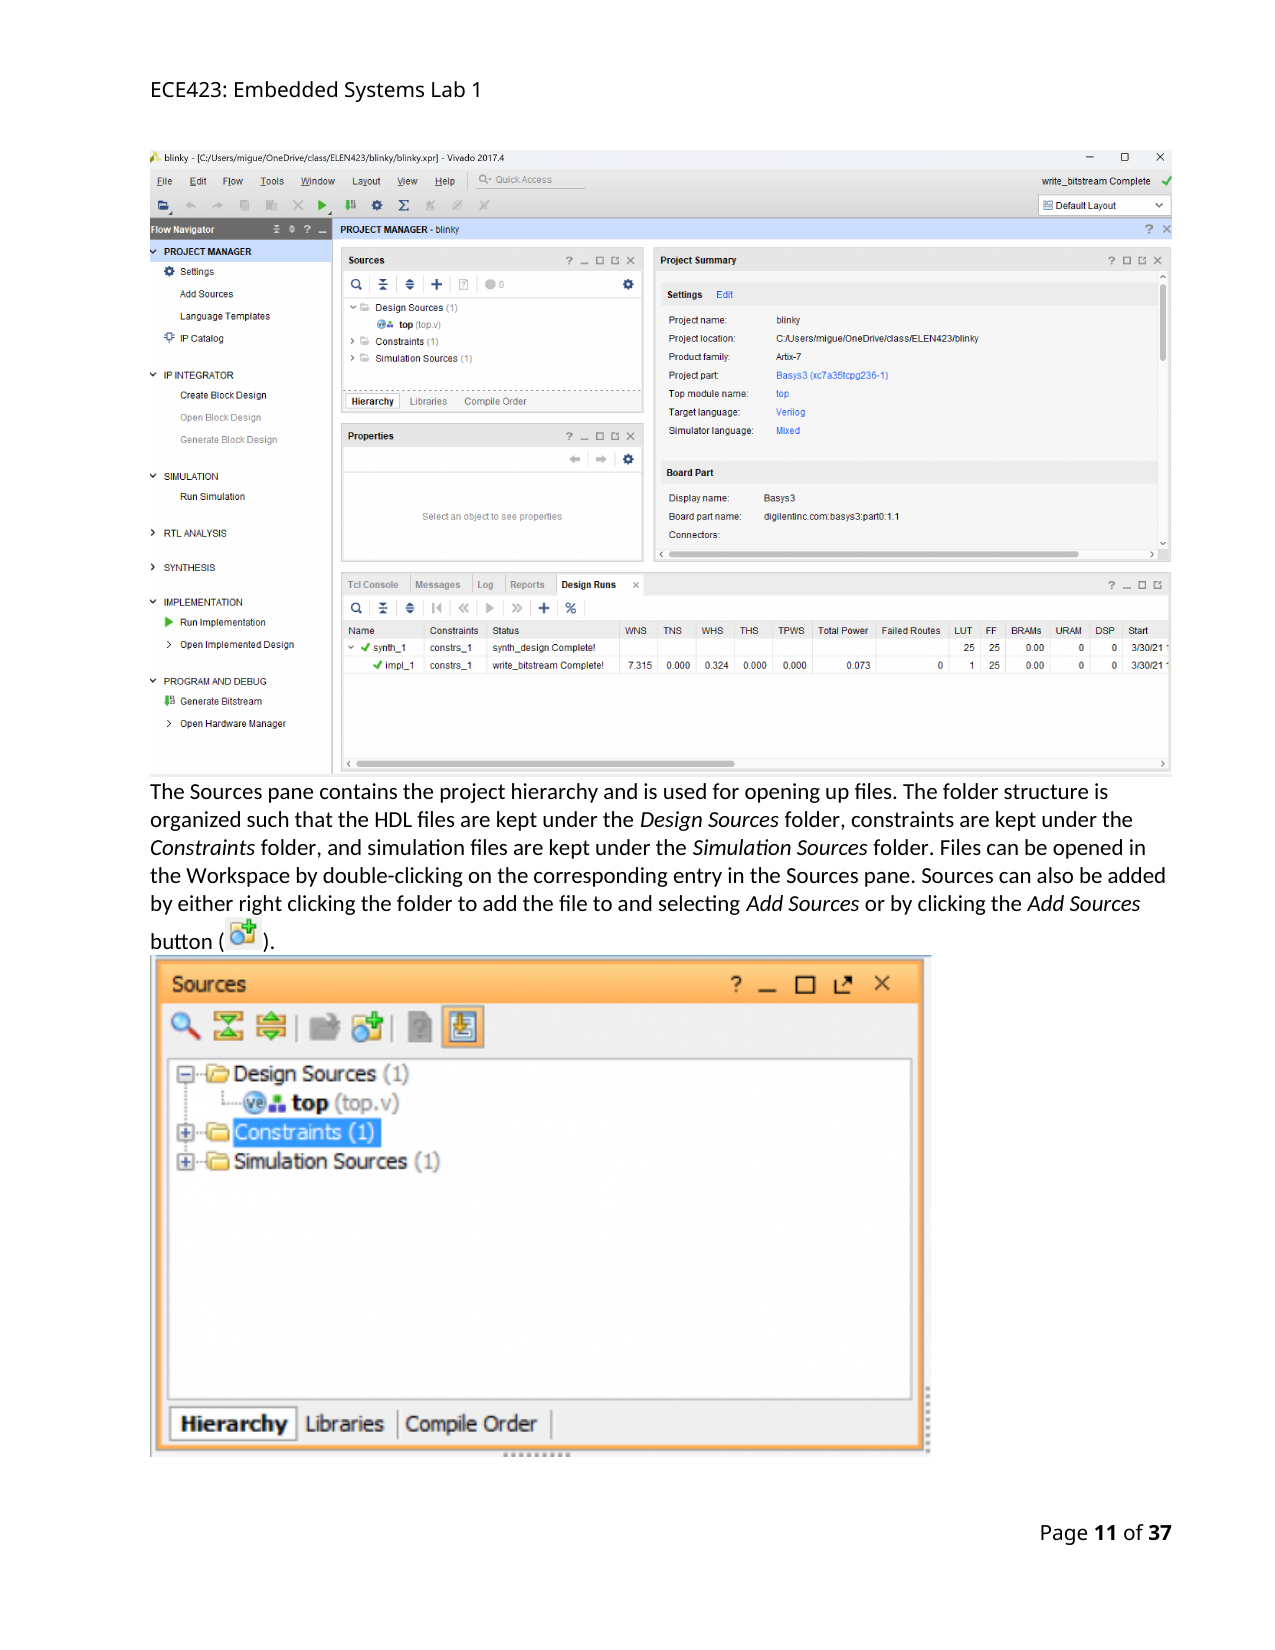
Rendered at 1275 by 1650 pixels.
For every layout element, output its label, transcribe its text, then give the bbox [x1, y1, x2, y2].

text The Sources pane contains the project hierarchy and is used for opening up files. The folder structure is organized such that the HDL files are kept under the Design Sources folder, constraints are kept under the Constraints folder, and simulation files are kept under the Simulation Sources folder. Files can be opened in the Workspace by double-clicking on the corresponding entry in the Sources pane. Sources can also be added by either right clicking the folder to add the file to and selecting Add Sources or by clicking the Add Sources button (). [150, 777, 1172, 955]
picture [150, 150, 1172, 777]
picture [225, 917, 263, 950]
picture [150, 955, 932, 1457]
